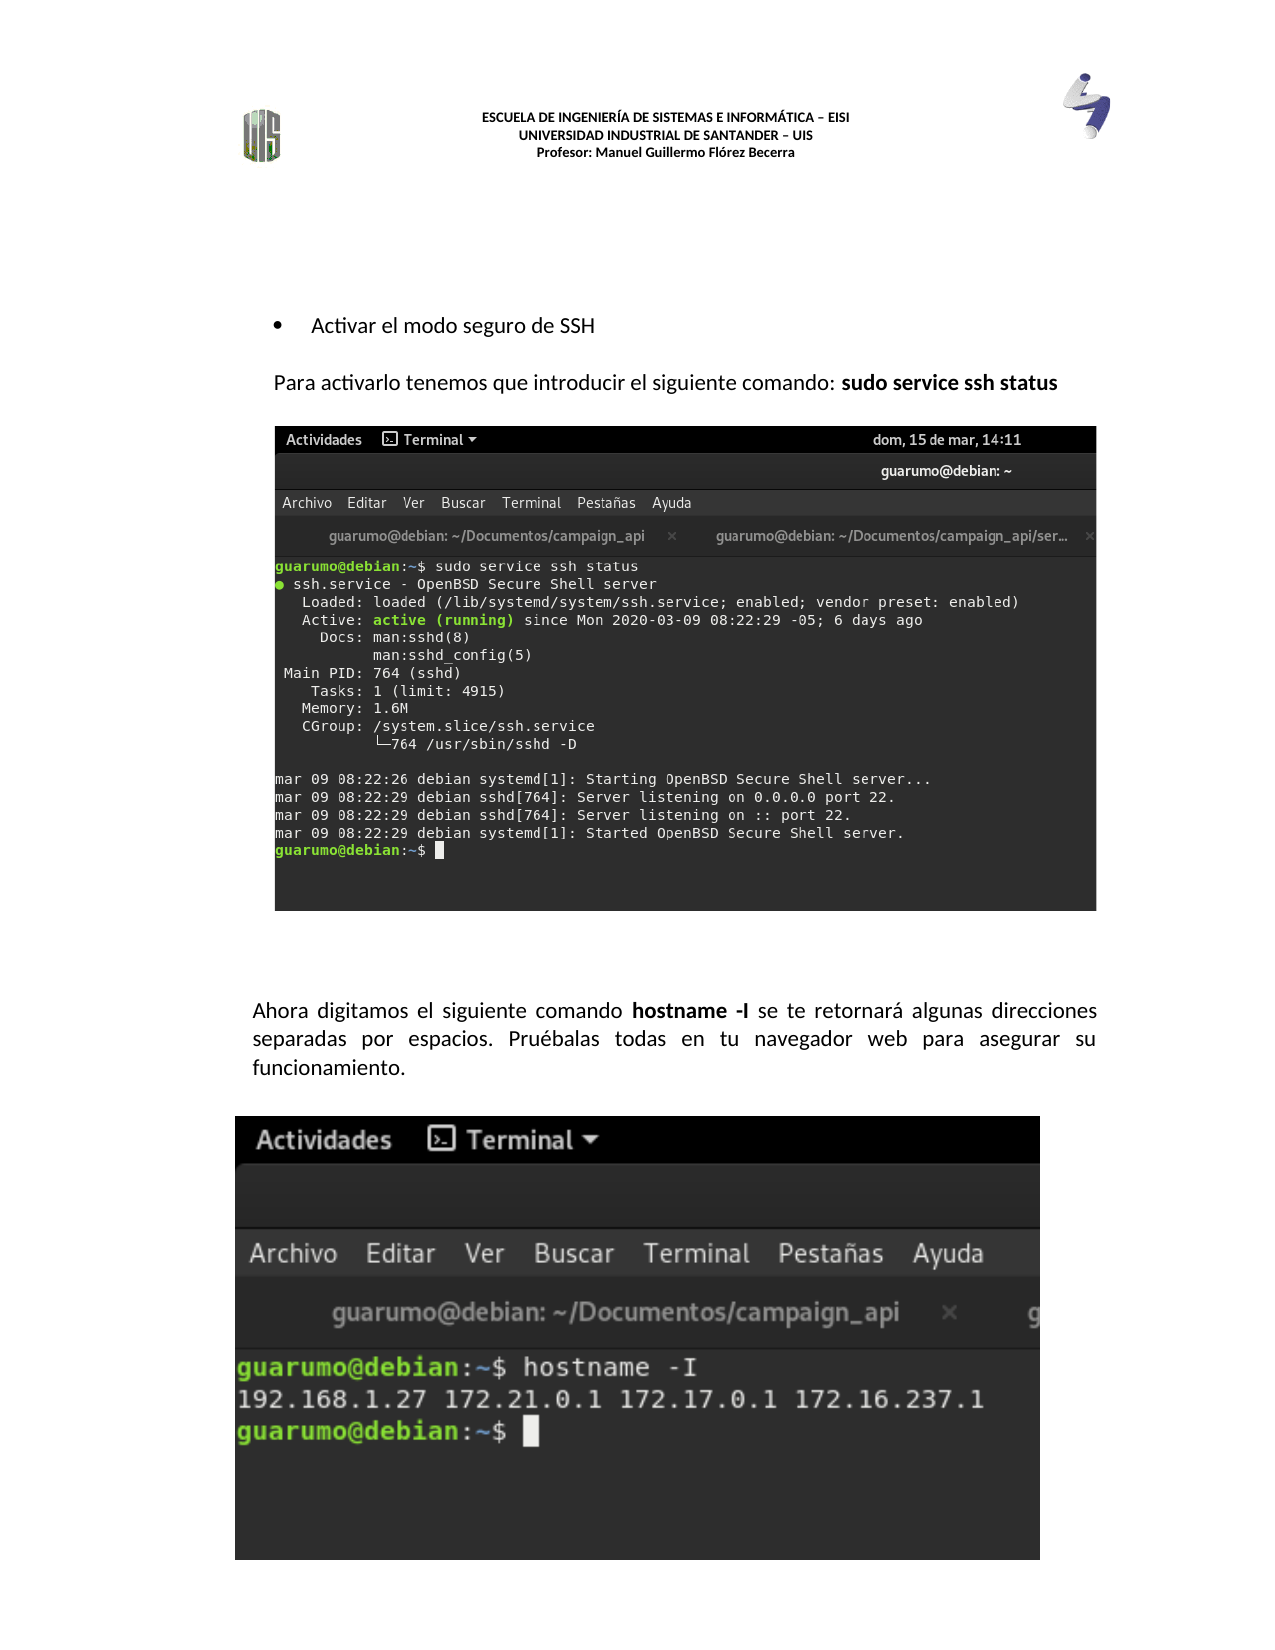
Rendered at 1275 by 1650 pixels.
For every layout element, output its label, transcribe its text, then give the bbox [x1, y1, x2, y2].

picture [274, 426, 1097, 911]
text Para activarlo tenemos que introducir el siguiente comando: sudo service ssh status [274, 368, 1098, 396]
picture [235, 1116, 1040, 1560]
list Activar el modo seguro de SSH [274, 311, 1098, 339]
picture [1063, 73, 1111, 139]
text Ahora digitamos el siguiente comando hostname -I se te retornará algunas direcciones separadas por espacios. Pruébalas todas en tu navegador web para asegurar su funcionamiento. [252, 997, 1098, 1081]
picture [236, 101, 281, 168]
